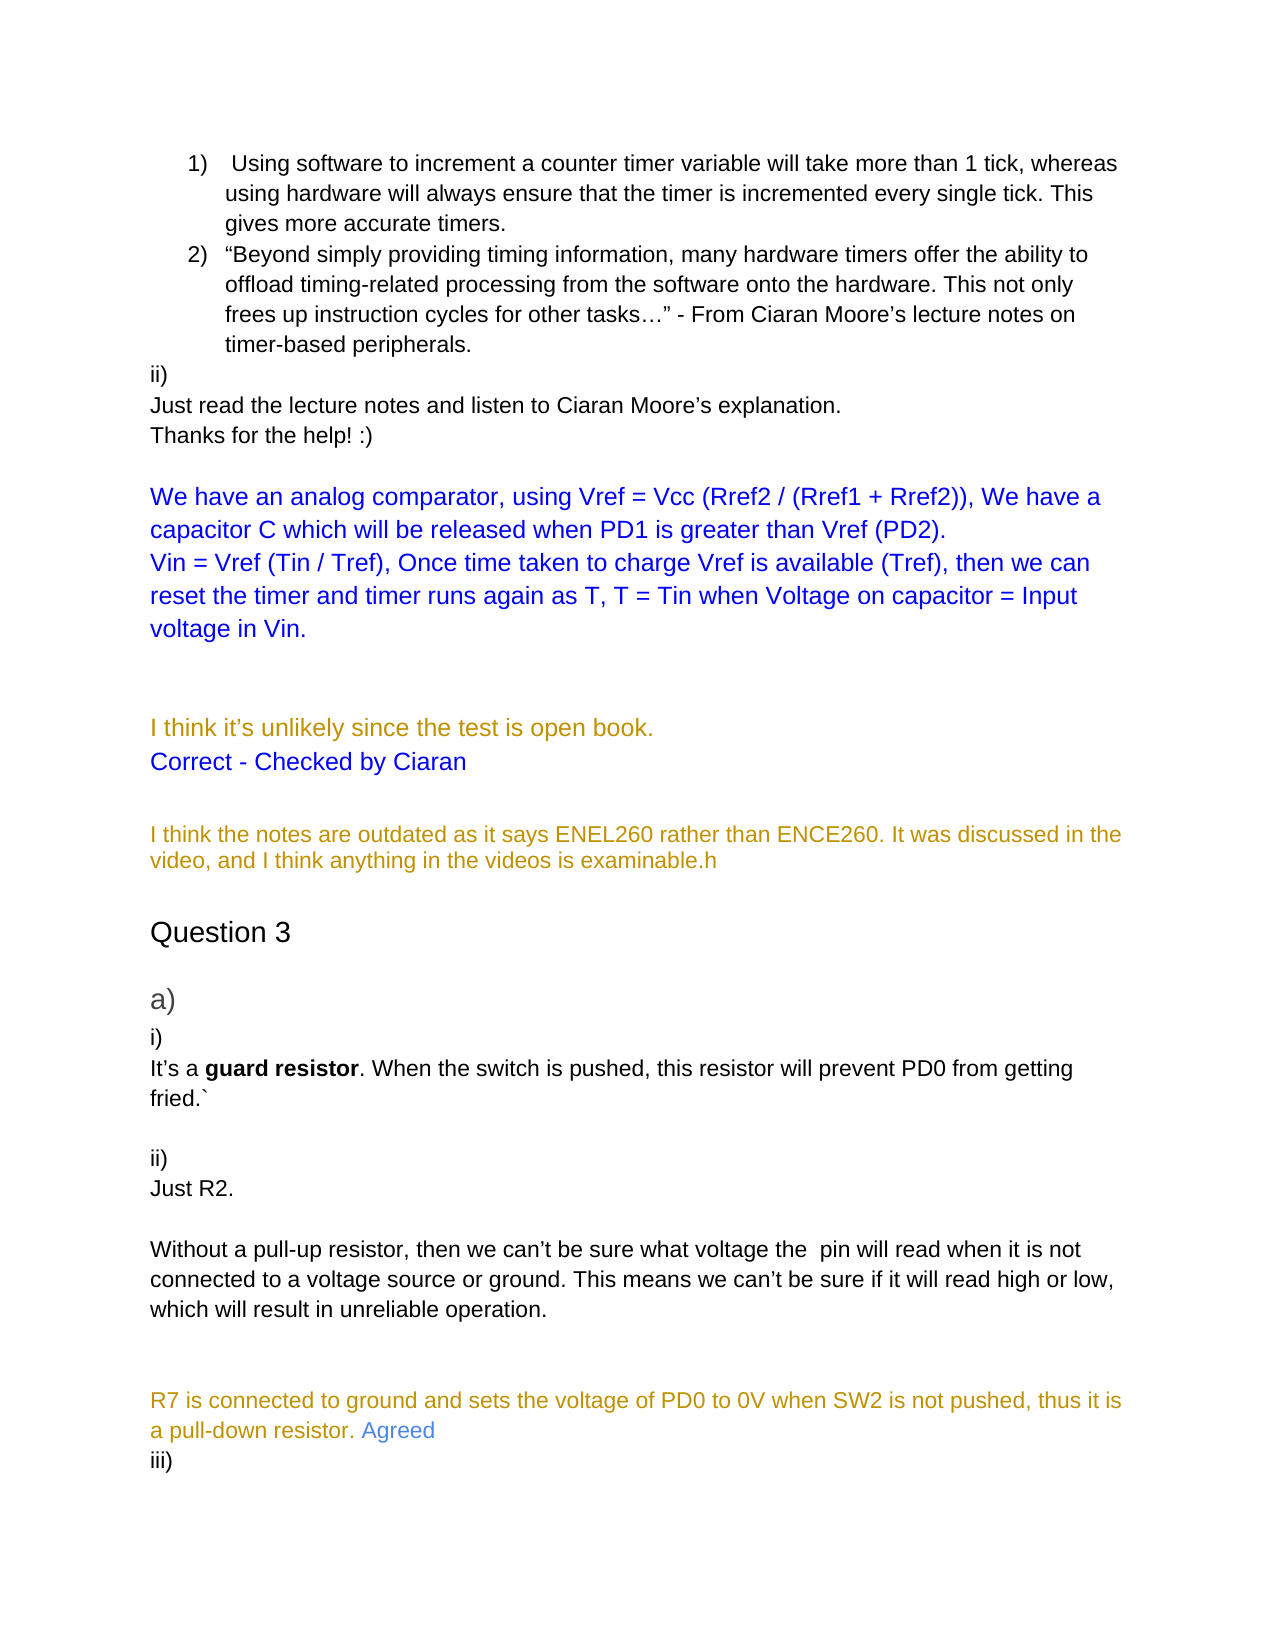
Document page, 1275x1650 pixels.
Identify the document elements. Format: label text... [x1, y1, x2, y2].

text Thanks for the help! :) [150, 422, 1125, 448]
text I think it’s unlikely since the test is open book. [150, 713, 1125, 742]
subtitle I think the notes are outdated as it says ENEL260 rather than ENCE260. It was discussed in the video, and I think anything in the videos is examinable.h [150, 821, 1125, 874]
text Just read the lecture notes and listen to Ciaran Moore’s explanation. [150, 392, 1125, 418]
text Correct - Checked by Ciaran [150, 746, 1125, 775]
text Without a pull-up resistor, then we can’t be sure what voltage the pin will read when it is not connected to a voltage source or ground. This means we can’t be sure if it will read high or low, which will result in unreliable operation. [150, 1236, 1125, 1322]
list “Beyond simply providing timing information, many hardware timers offer the ability to offload timing-related processing from the software onto the hardware. This not only frees up instruction cycles for other tasks…” - From Ciaran Moore’s lecture notes on timer-based peripherals. [187, 241, 1125, 358]
list Using software to increment a counter timer variable will take more than 1 tick, whereas using hardware will always ensure that the timer is incremented every single tick. This gives more accurate timers. [187, 150, 1125, 237]
text iii) [150, 1447, 1125, 1473]
text ii) [150, 361, 1125, 388]
text It’s a guard resistor. When the switch is pushed, this resistor will prevent PD0 from getting fried.` [150, 1054, 1125, 1111]
text ii) [150, 1145, 1125, 1171]
text i) [150, 1024, 1125, 1051]
subtitle Question 3 [150, 916, 1125, 949]
text Vin = Vref (Tin / Tref), Once time taken to charge Vref is available (Tref), then we can reset the timer and timer runs again as T, T = Tin when Voltage on capacitor = Input voltage in Vin. [150, 548, 1125, 643]
text R7 is connected to ground and sets the voltage of PD0 to 0V when SW2 is not pushed, thus it is a pull-down resistor. Agreed [150, 1387, 1125, 1443]
subtitle a) [150, 982, 1125, 1016]
text We have an analog comparator, using Vref = Vcc (Rref2 / (Rref1 + Rref2)), We have a capacitor C which will be released when PD1 is greater than Vref (PD2). [150, 482, 1125, 544]
text Just R2. [150, 1175, 1125, 1202]
